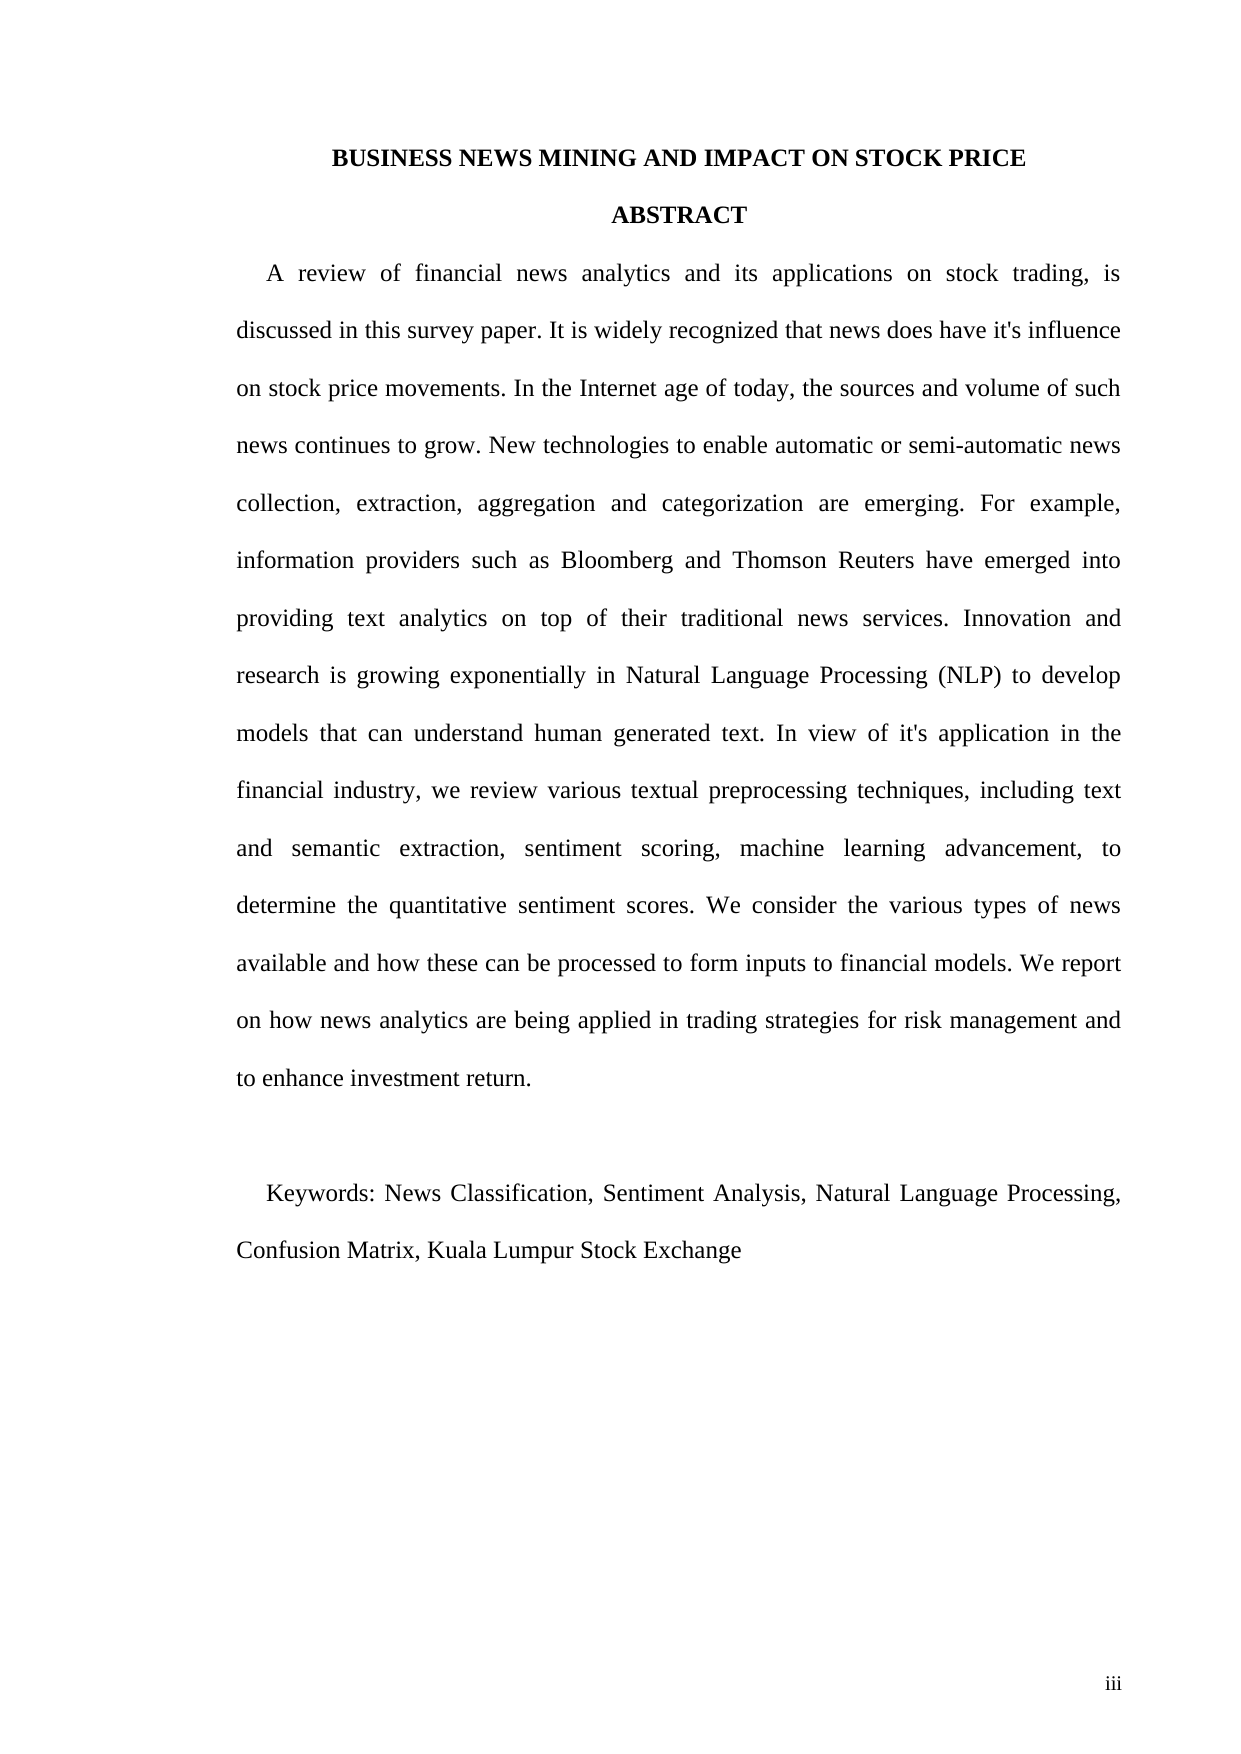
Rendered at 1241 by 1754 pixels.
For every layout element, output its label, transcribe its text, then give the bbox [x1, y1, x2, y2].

text Keywords: News Classification, Sentiment Analysis, Natural Language Processing, Confusion Matrix, Kuala Lumpur Stock Exchange [236, 1178, 1122, 1264]
text A review of financial news analytics and its applications on stock trading, is discussed in this survey paper. It is widely recognized that news does have it's influence on stock price movements. In the Internet age of today, the sources and volume of such news continues to grow. New technologies to enable automatic or semi-automatic news collection, extraction, aggregation and categorization are emerging. For example, information providers such as Bloomberg and Thomson Reuters have emerged into providing text analytics on top of their traditional news services. Innovation and research is growing exponentially in Natural Language Processing (NLP) to develop models that can understand human generated text. In view of it's application in the financial industry, we review various textual preprocessing techniques, including text and semantic extraction, sentiment scoring, machine learning advancement, to determine the quantitative sentiment scores. We consider the various types of news available and how these can be processed to form inputs to financial models. We report on how news analytics are being applied in trading strategies for risk management and to enhance investment return. [236, 258, 1122, 1092]
title BUSINESS NEWS MINING AND IMPACT ON STOCK PRICE Abstract [236, 143, 1122, 229]
